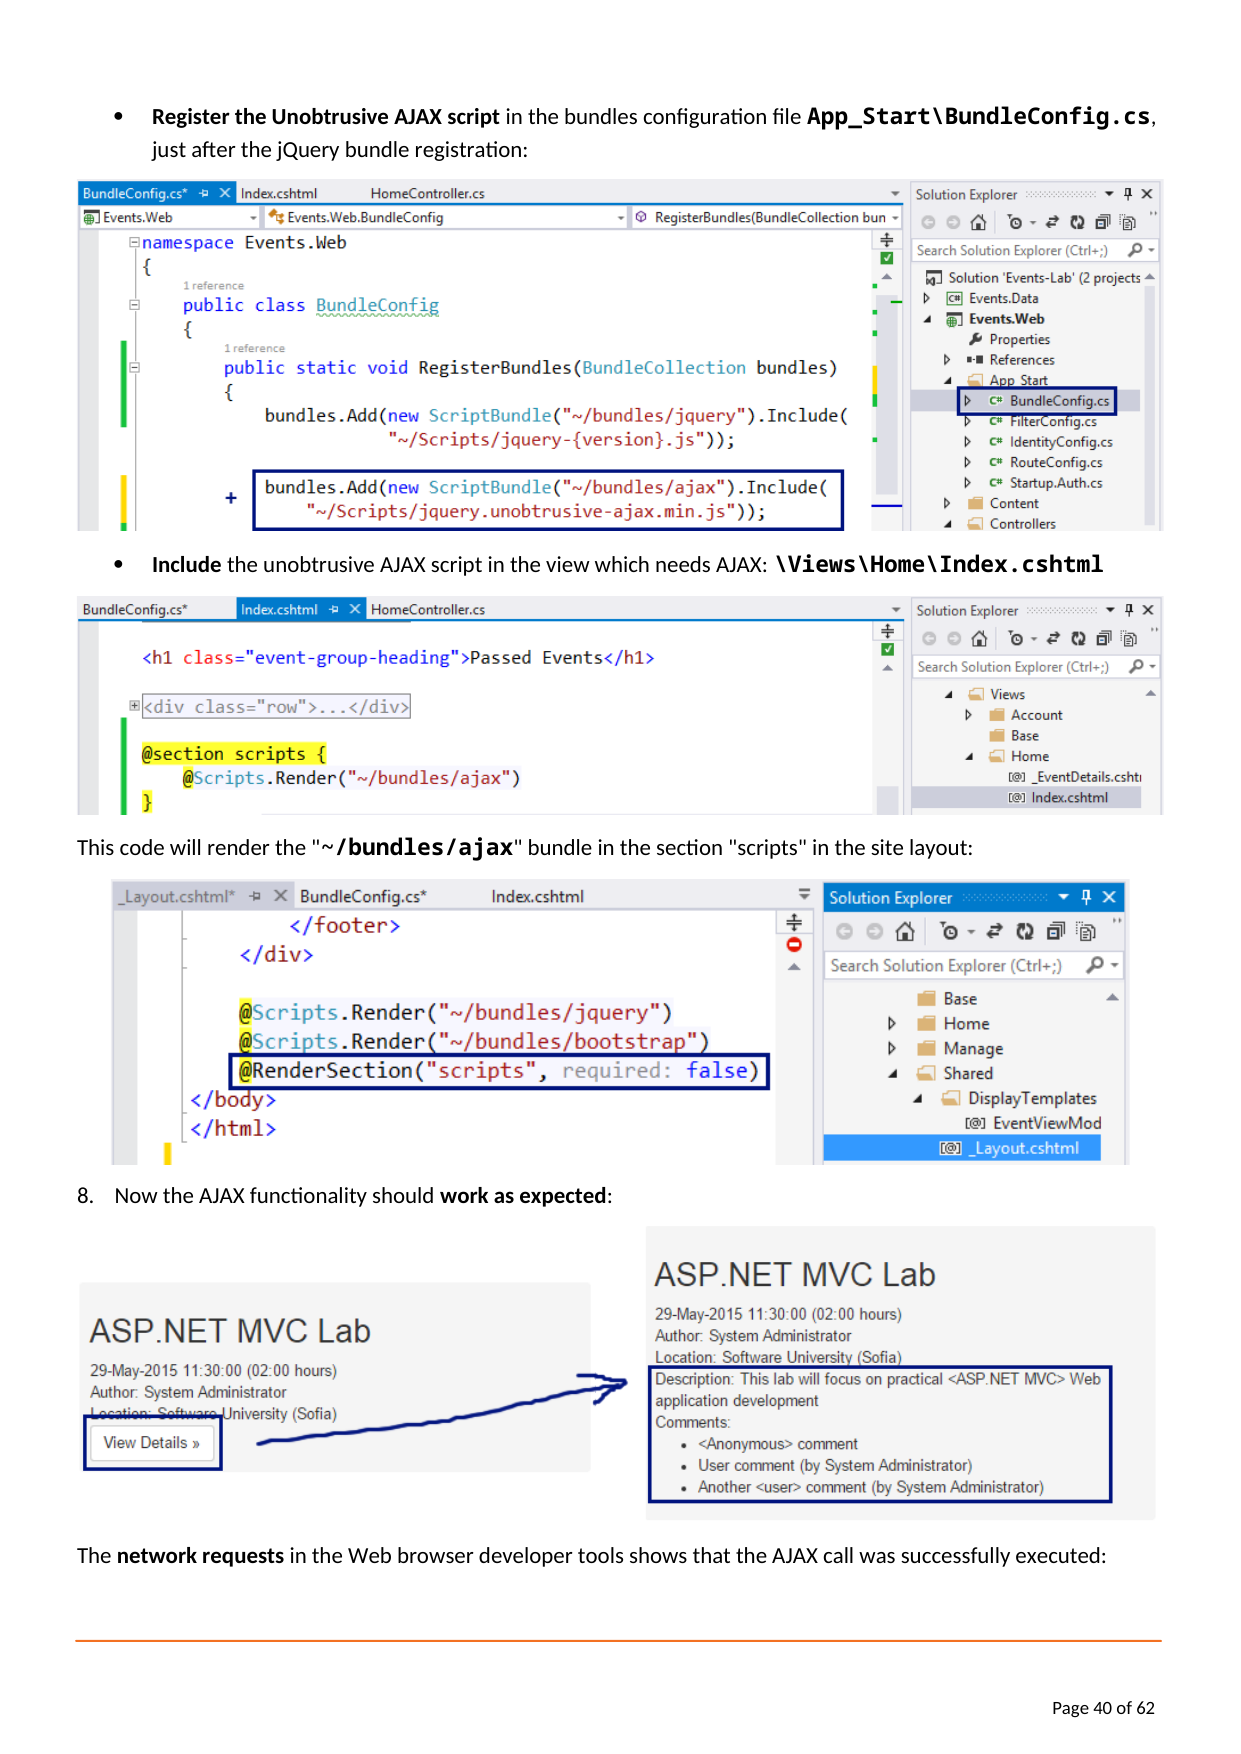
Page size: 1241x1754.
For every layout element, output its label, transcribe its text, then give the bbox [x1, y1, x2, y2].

picture [76, 596, 1164, 815]
list Include the unobtrusive AJAX script in the view which needs AJAX: \Views\Home\Index.cshtml [114, 548, 1163, 579]
list Now the AJAX functionality should work as expected: [77, 1181, 1163, 1209]
list Register the Unobtrusive AJAX script in the bundles configuration file App_Start\BundleConfig.cs, just after the jQuery bundle registration: [114, 99, 1163, 163]
picture [76, 1226, 1164, 1525]
picture [110, 879, 1130, 1165]
text This code will render the "~/bundles/ajax" bundle in the section "scripts" in the site layout: [77, 831, 1163, 862]
picture [76, 179, 1164, 531]
text The network requests in the Web browser developer tools shows that the AJAX call was successfully executed: [77, 1541, 1163, 1569]
